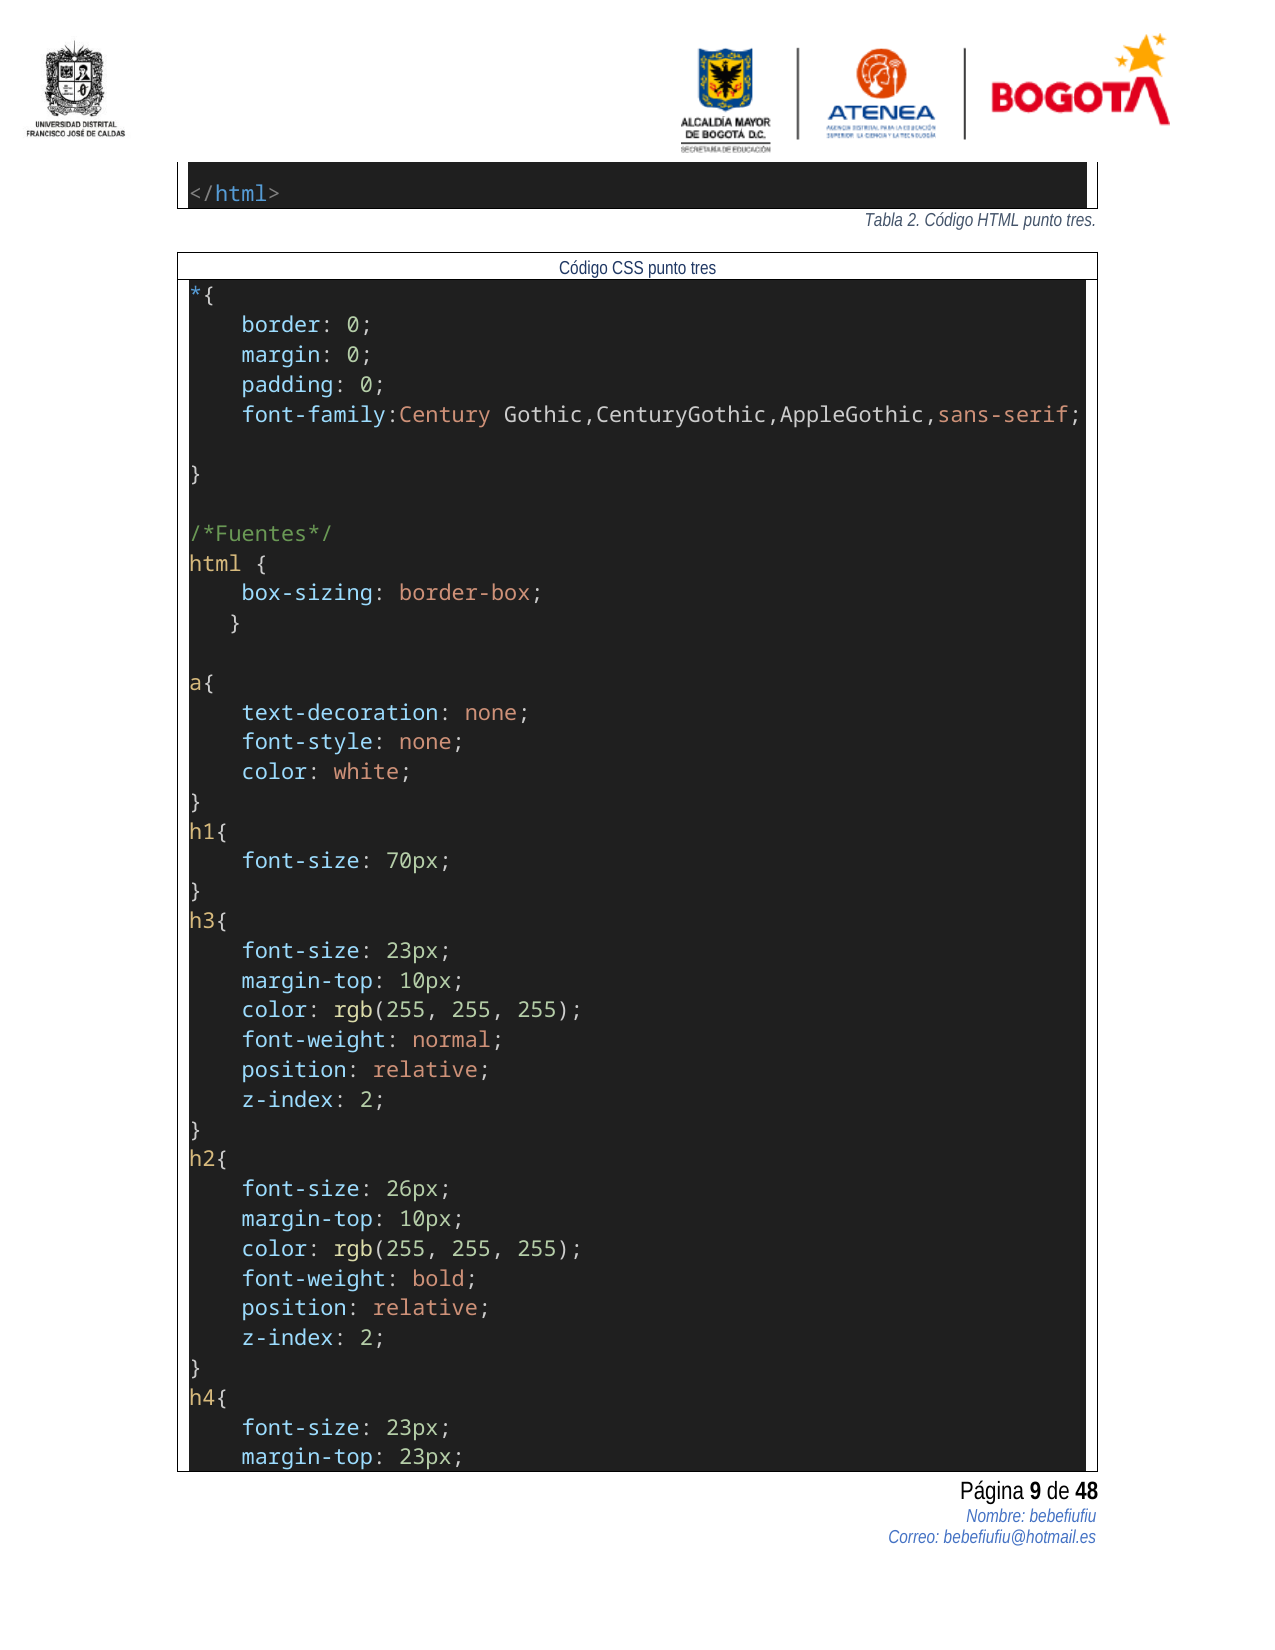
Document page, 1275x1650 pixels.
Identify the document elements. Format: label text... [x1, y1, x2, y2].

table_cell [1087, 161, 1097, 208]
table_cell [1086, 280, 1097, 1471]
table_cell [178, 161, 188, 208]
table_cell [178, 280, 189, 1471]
text Tabla 2. Código HTML punto tres. [177, 209, 1098, 231]
picture [0, 20, 1255, 161]
table_header Código CSS punto tres [178, 253, 1097, 278]
